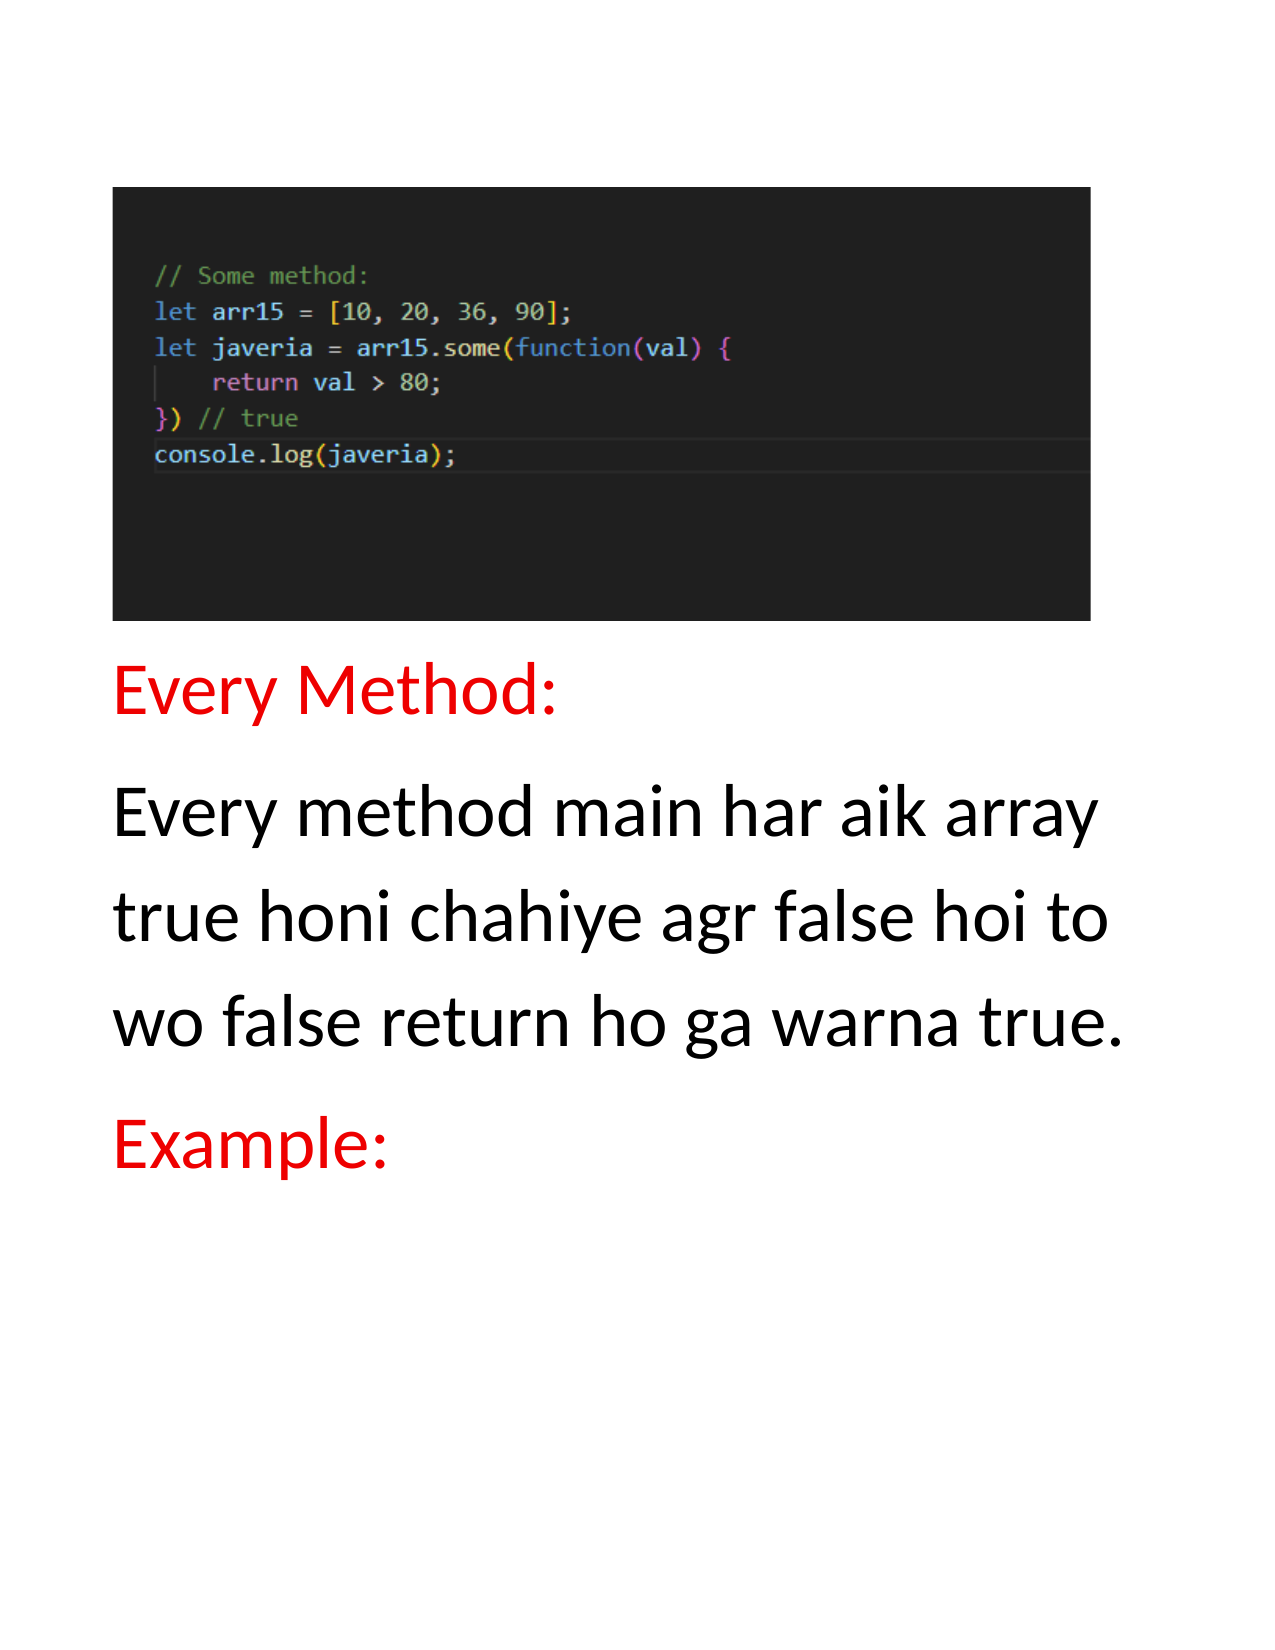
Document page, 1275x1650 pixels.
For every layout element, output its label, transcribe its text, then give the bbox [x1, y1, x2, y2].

text Every method main har aik array true honi chahiye agr false hoi to wo false return ho ga warna true. [112, 763, 1162, 1065]
text Example: [112, 1096, 1162, 1187]
picture [112, 187, 1091, 621]
text Every Method: [112, 642, 1162, 733]
